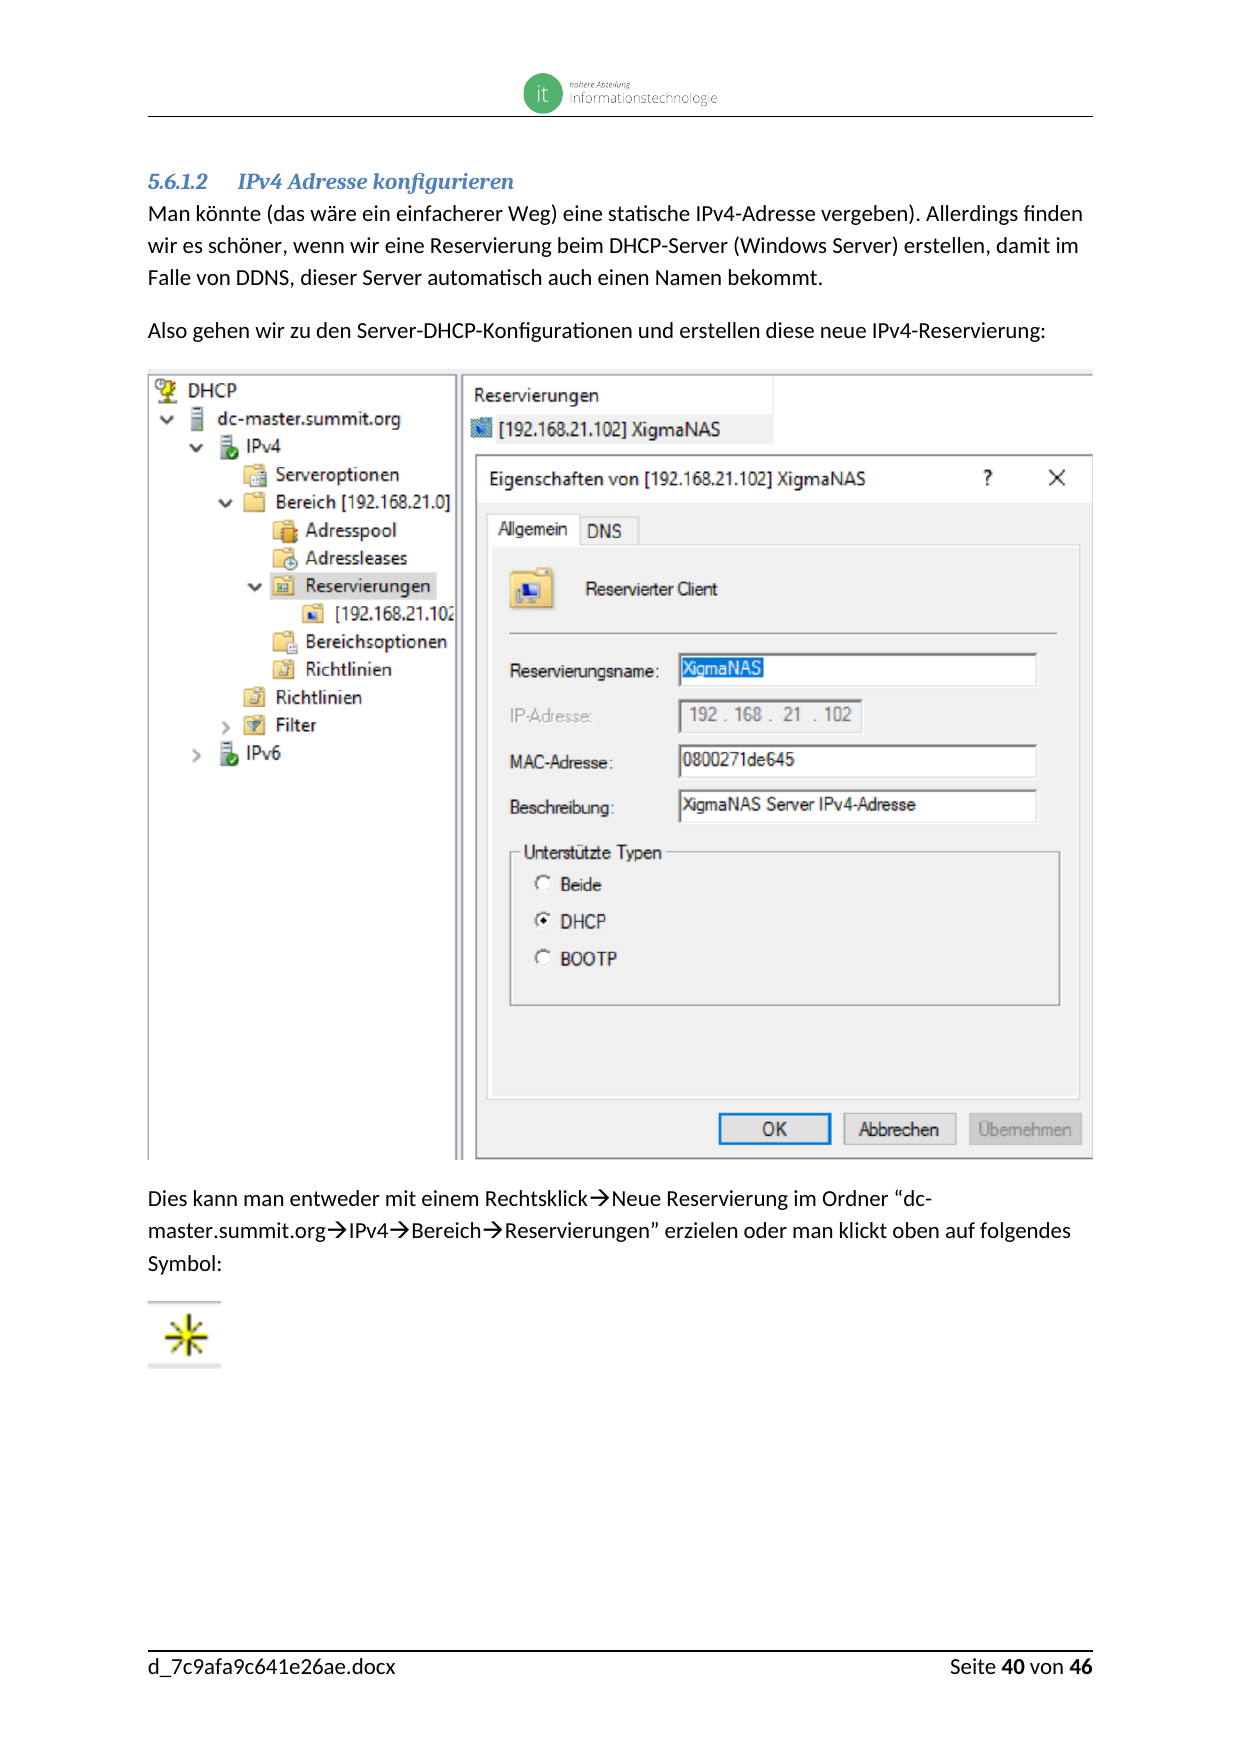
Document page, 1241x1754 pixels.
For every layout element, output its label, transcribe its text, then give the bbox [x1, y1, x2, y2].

subtitle IPv4 Adresse konfigurieren [148, 168, 1093, 195]
text Dies kann man entweder mit einem RechtsklickNeue Reservierung im Ordner “dc-master.summit.orgIPv4BereichReservierungen” erzielen oder man klickt oben auf folgendes Symbol: [148, 1184, 1093, 1277]
picture [523, 73, 717, 114]
picture [147, 369, 1093, 1160]
picture [147, 1301, 222, 1369]
text Also gehen wir zu den Server-DHCP-Konfigurationen und erstellen diese neue IPv4-Reservierung: [148, 316, 1093, 344]
text Man könnte (das wäre ein einfacherer Weg) eine statische IPv4-Adresse vergeben). Allerdings finden wir es schöner, wenn wir eine Reservierung beim DHCP-Server (Windows Server) erstellen, damit im Falle von DDNS, dieser Server automatisch auch einen Namen bekommt. [148, 199, 1093, 291]
